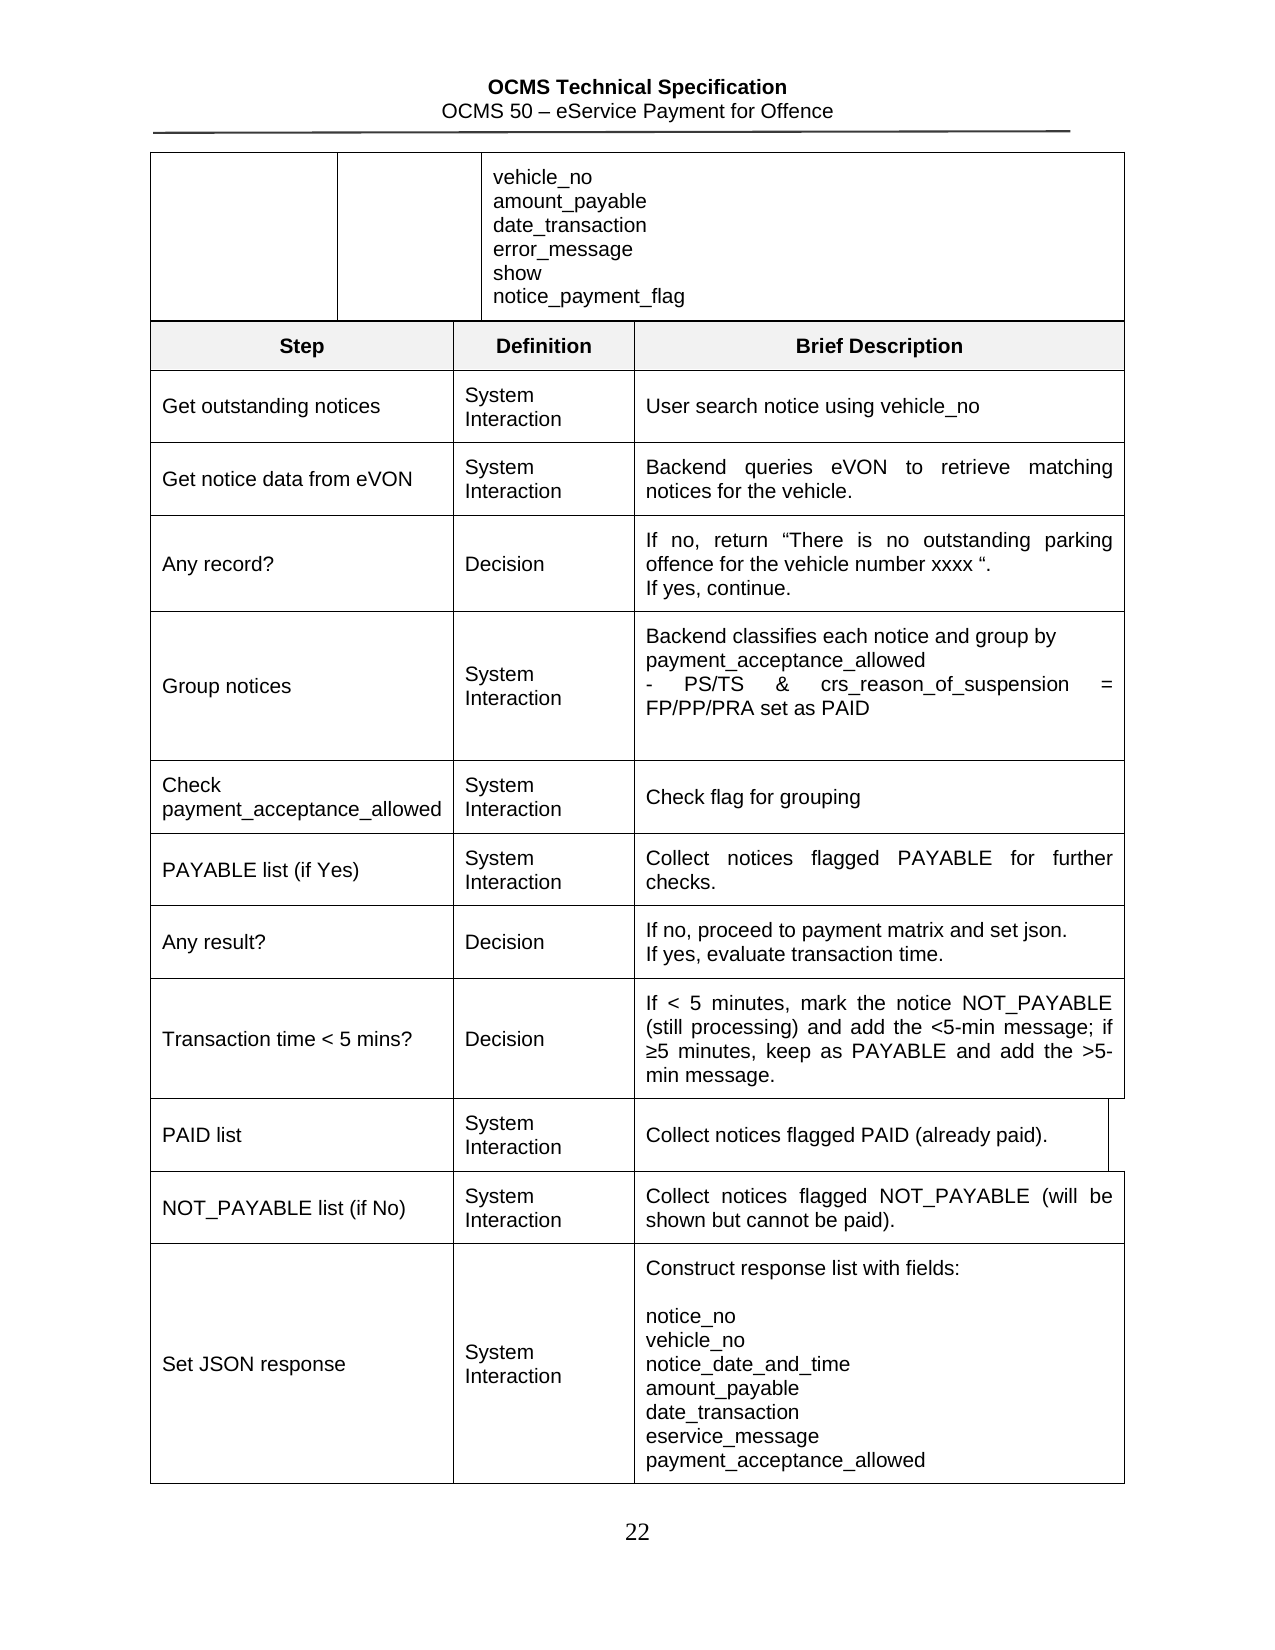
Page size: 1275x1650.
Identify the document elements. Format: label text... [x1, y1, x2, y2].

table_cell [454, 612, 634, 760]
table_cell [635, 612, 1124, 760]
table_cell [151, 761, 453, 833]
table_cell [635, 1244, 1124, 1483]
table_cell [454, 371, 634, 442]
table_cell [635, 979, 1124, 1098]
table_cell [454, 1172, 634, 1243]
table_cell [454, 1244, 634, 1483]
table_cell [454, 979, 634, 1098]
table_cell [151, 371, 453, 442]
table_cell [635, 1099, 1108, 1171]
table_cell [454, 1099, 634, 1171]
table_cell [151, 906, 453, 978]
table_cell User search notice using vehicle_no [635, 371, 1124, 442]
table_cell [151, 516, 453, 611]
table_cell [151, 443, 453, 514]
table_header [454, 322, 634, 369]
table_cell [151, 979, 453, 1098]
table_header [151, 322, 453, 369]
table_cell [454, 834, 634, 905]
table_cell [151, 153, 337, 320]
table_cell [454, 761, 634, 833]
table_cell [482, 153, 1124, 320]
table_cell [635, 516, 1124, 611]
table_header [635, 322, 1124, 369]
table_cell [151, 1099, 453, 1171]
table_cell [454, 443, 634, 514]
table_cell [635, 834, 1124, 905]
table_cell [151, 1244, 453, 1483]
table_cell [635, 906, 1124, 978]
table_cell [635, 1172, 1124, 1243]
table_cell [635, 443, 1124, 514]
table_cell [454, 516, 634, 611]
table_cell [635, 761, 1124, 833]
table_cell [151, 612, 453, 760]
table_cell [338, 153, 481, 320]
table_cell [151, 834, 453, 905]
table_cell [454, 906, 634, 978]
table_cell [151, 1172, 453, 1243]
